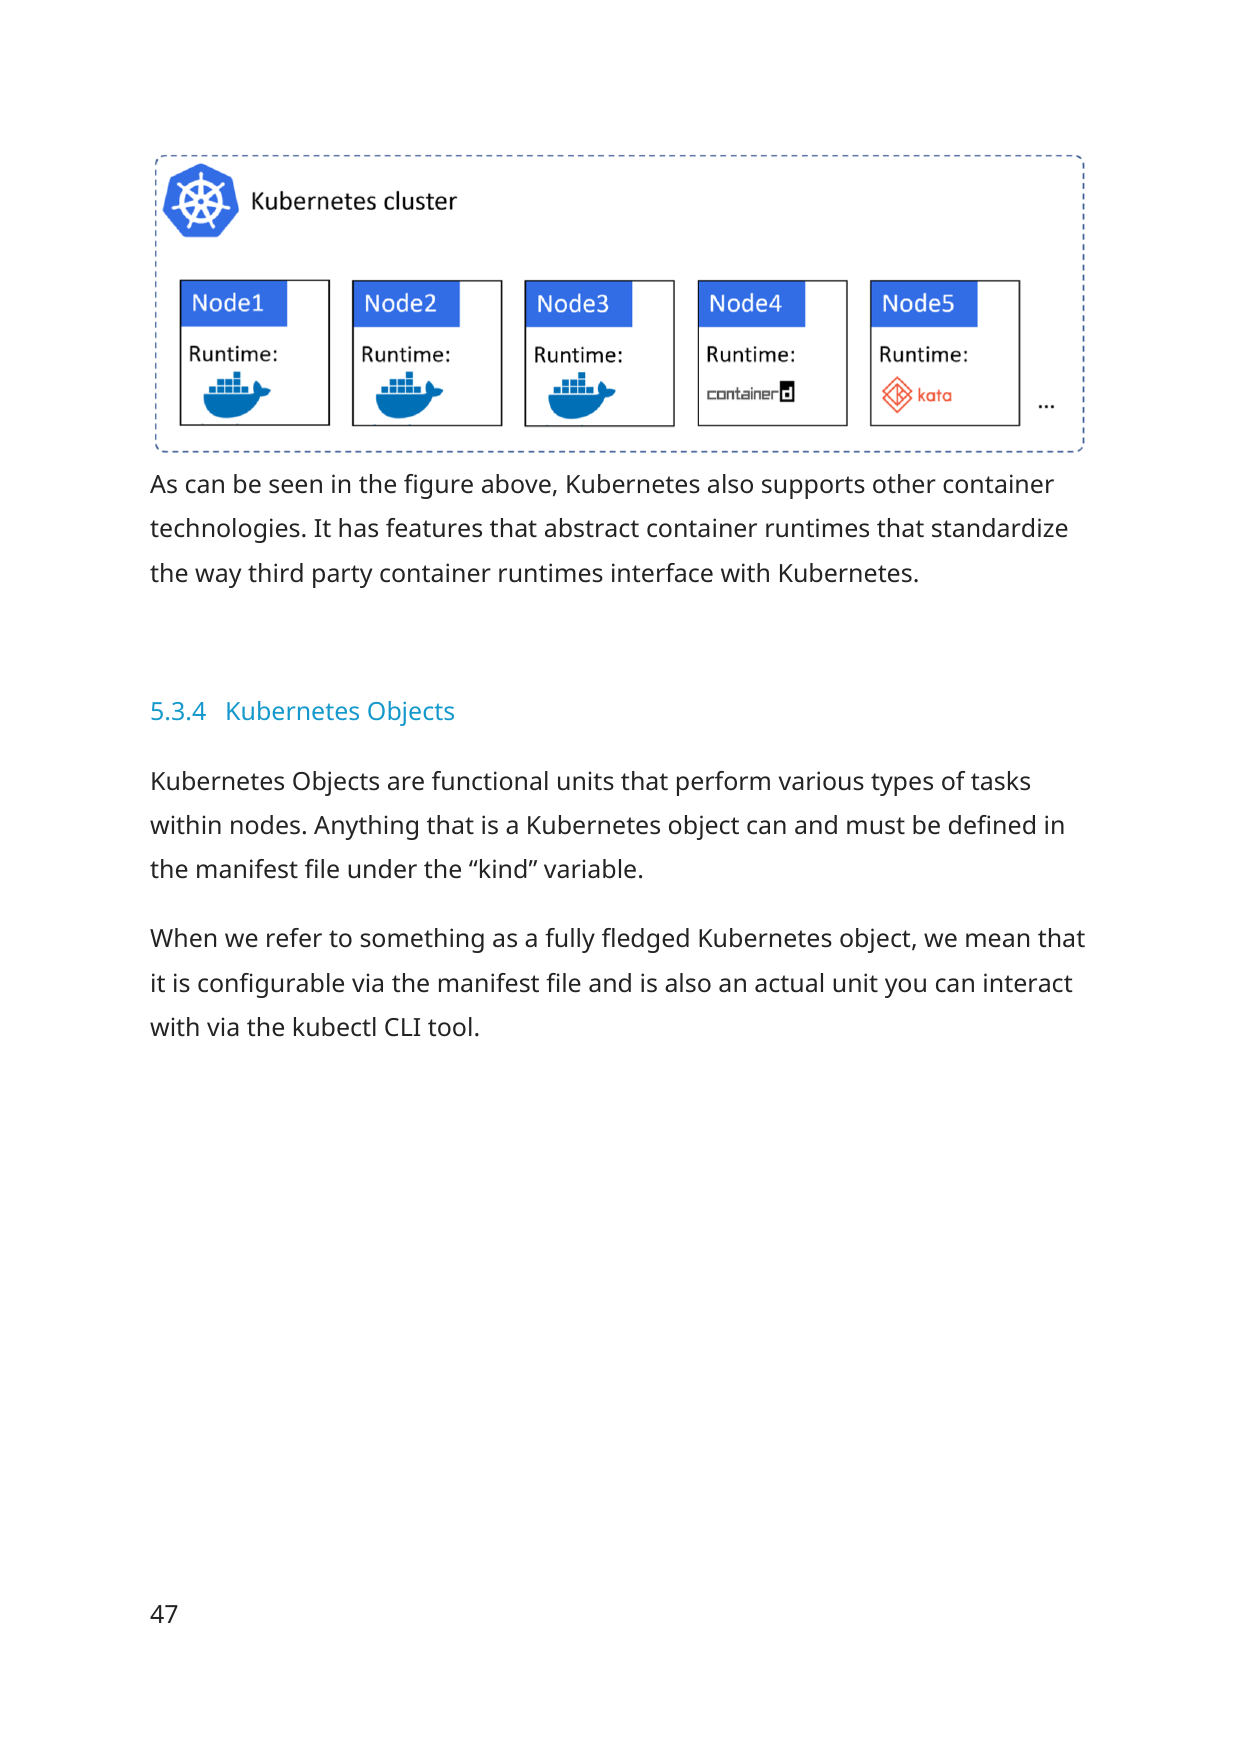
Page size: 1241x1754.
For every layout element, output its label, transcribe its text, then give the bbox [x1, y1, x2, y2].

text Kubernetes Objects are functional units that perform various types of tasks within nodes. Anything that is a Kubernetes object can and must be defined in the manifest file under the “kind” variable. [150, 763, 1090, 886]
picture [150, 150, 1087, 456]
subtitle Kubernetes Objects [150, 694, 1090, 728]
text When we refer to something as a fully fledged Kubernetes object, we mean that it is configurable via the manifest file and is also an actual unit you can interact with via the kubectl CLI tool. [150, 921, 1090, 1043]
